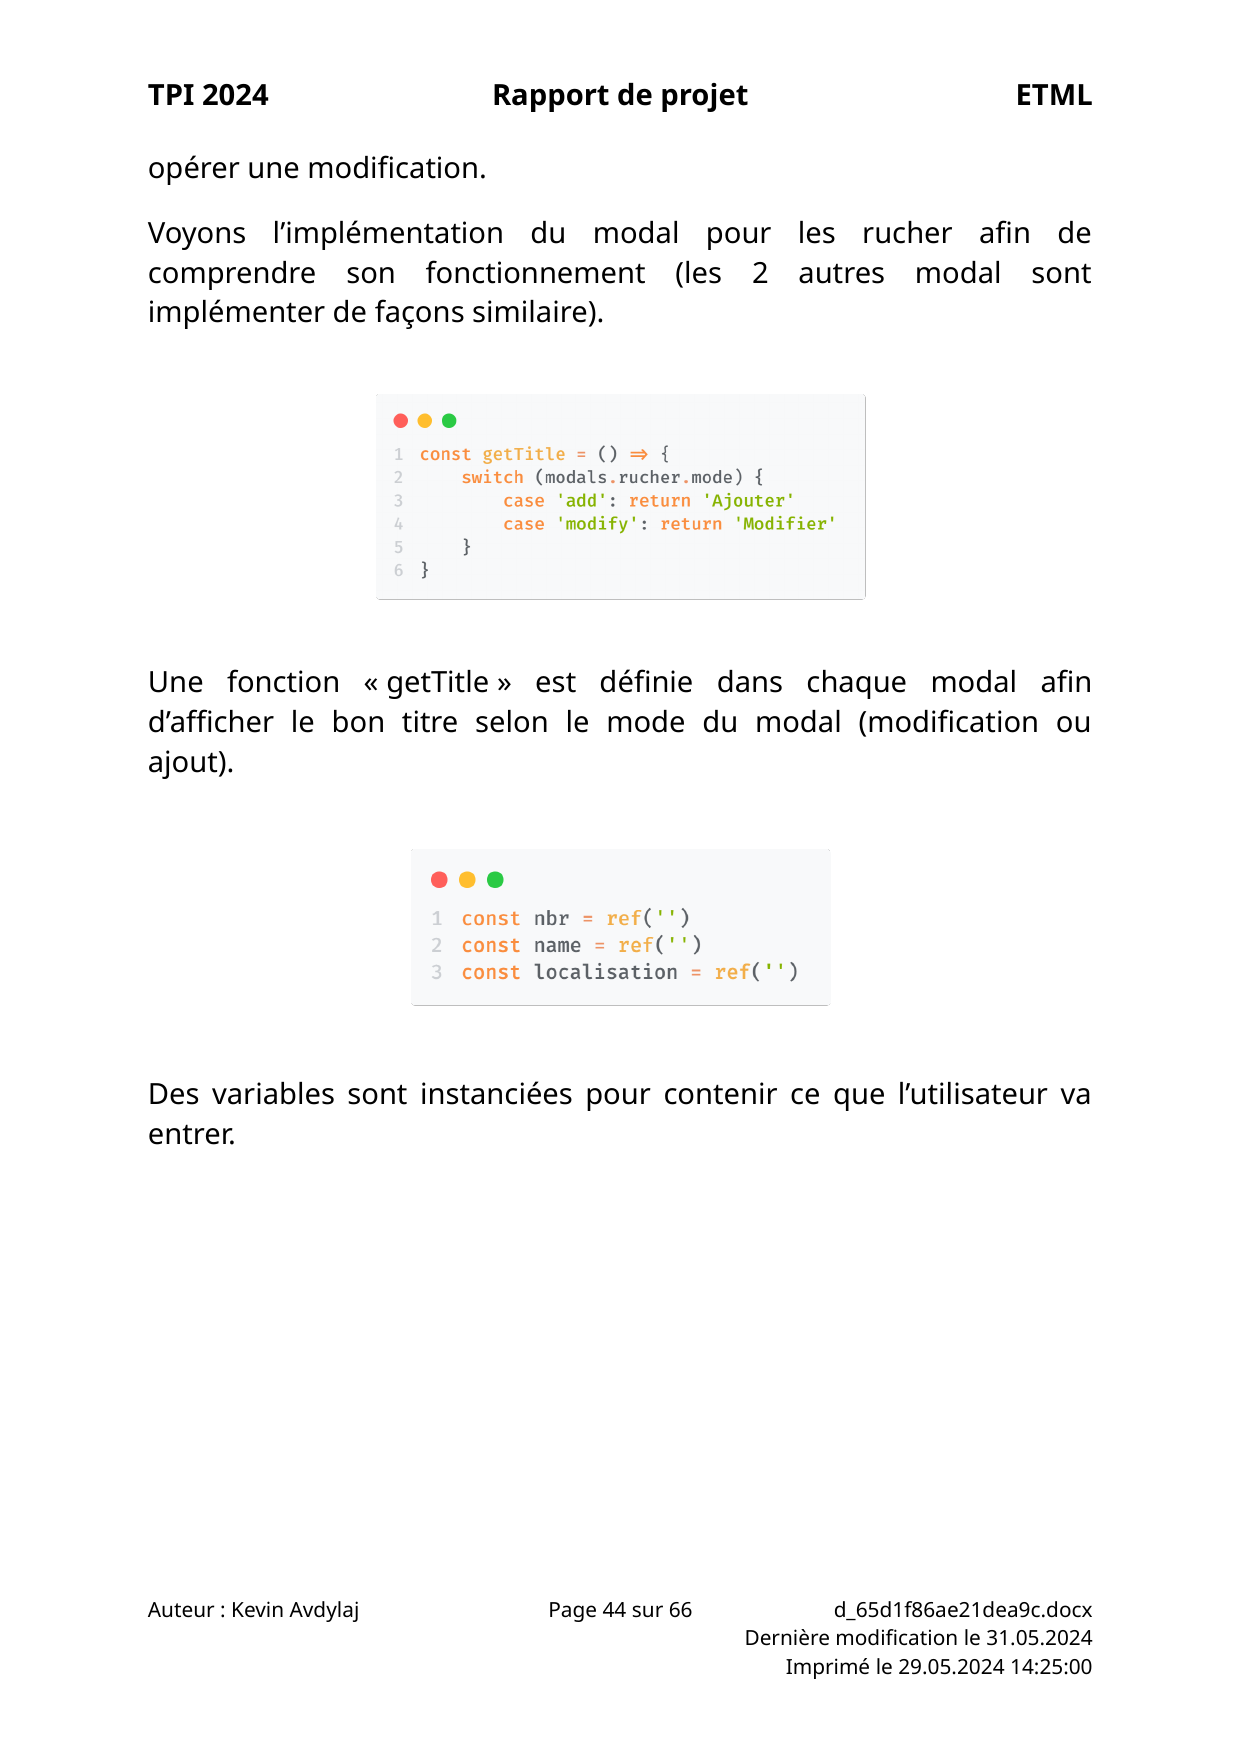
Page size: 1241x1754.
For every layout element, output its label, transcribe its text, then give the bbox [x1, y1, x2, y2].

picture [367, 805, 874, 1049]
picture [338, 356, 903, 637]
text Voyons l’implémentation du modal pour les rucher afin de comprendre son fonctionnement (les 2 autres modal sont implémenter de façons similaire). [148, 212, 1093, 331]
text Des variables sont instanciées pour contenir ce que l’utilisateur va entrer. [148, 1074, 1093, 1153]
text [148, 148, 1093, 187]
text Une fonction « getTitle » est définie dans chaque modal afin d’afficher le bon titre selon le mode du modal (modification ou ajout). [148, 662, 1093, 781]
